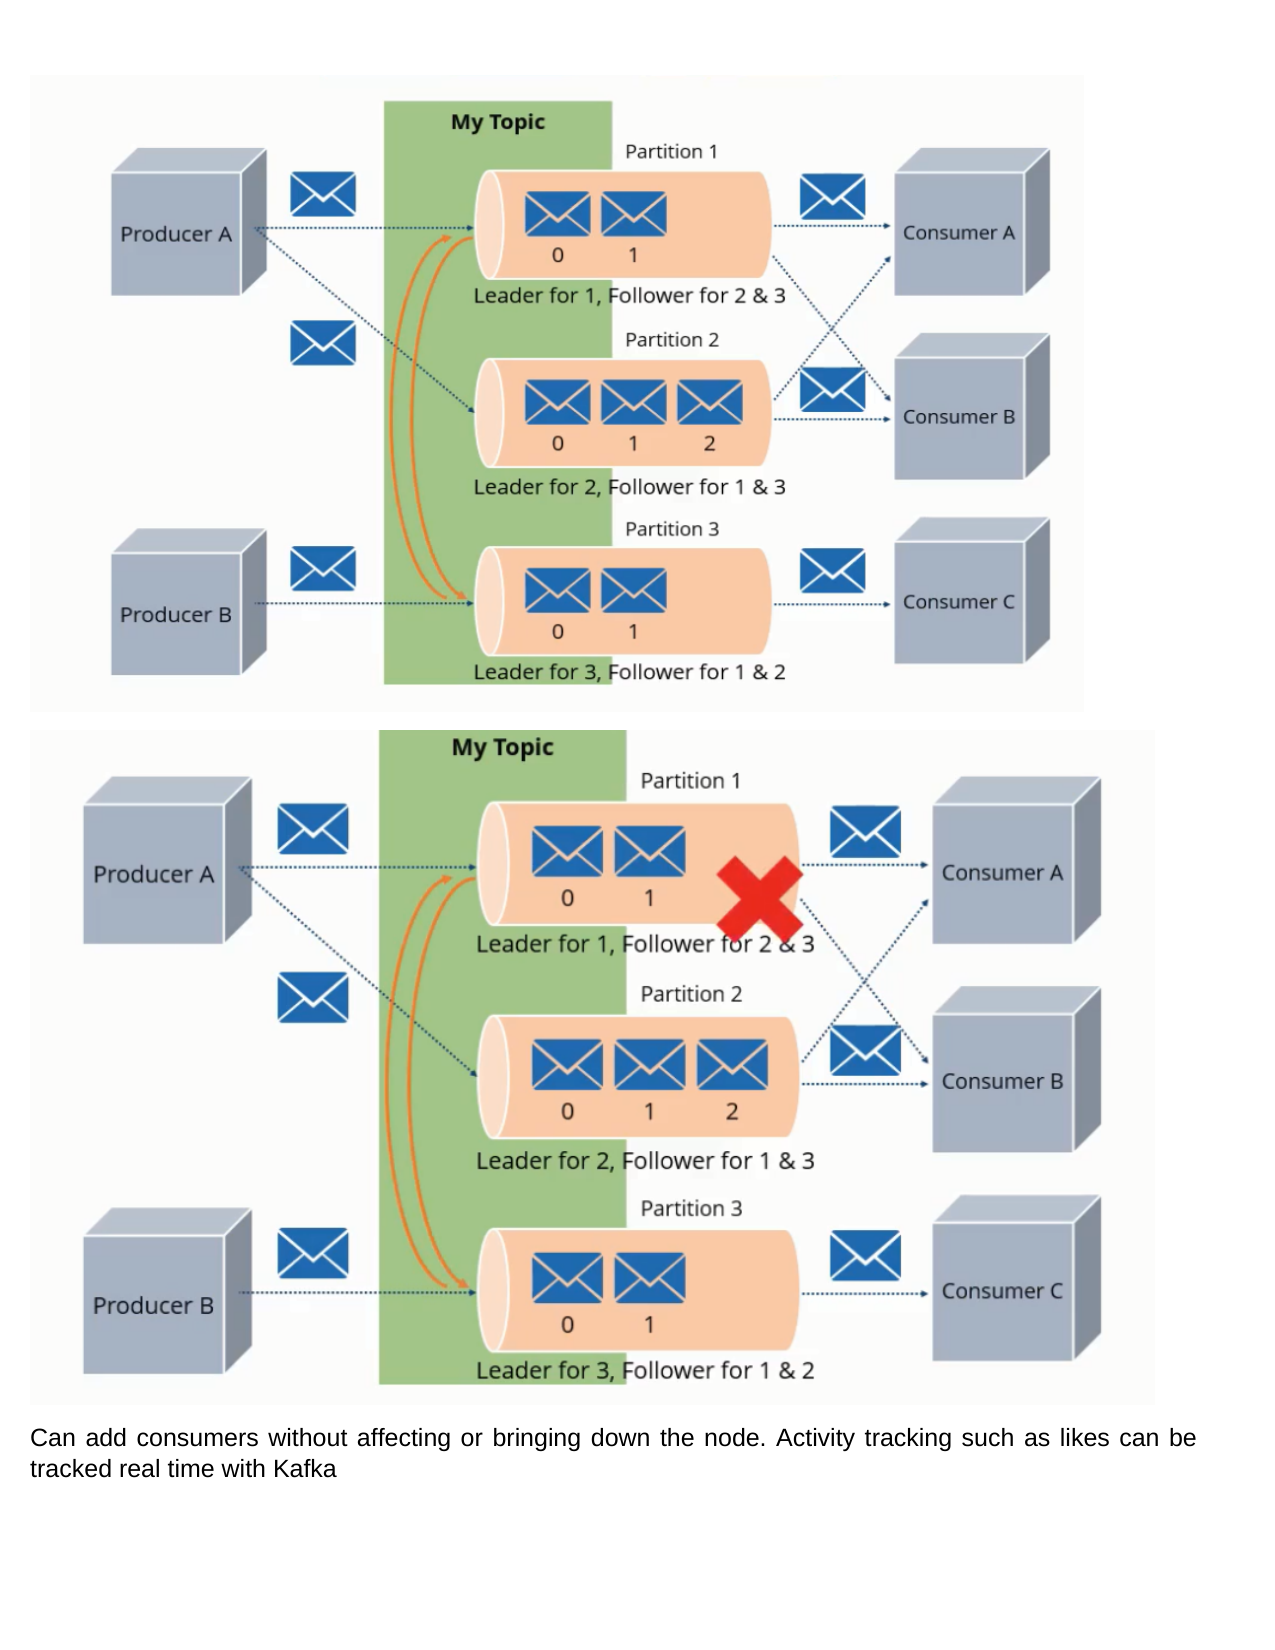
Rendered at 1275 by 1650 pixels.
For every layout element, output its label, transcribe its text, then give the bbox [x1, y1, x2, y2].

text Can add consumers without affecting or bringing down the node. Activity tracking such as likes can be tracked real time with Kafka [30, 1423, 1200, 1483]
picture [30, 75, 1084, 712]
picture [30, 730, 1155, 1405]
